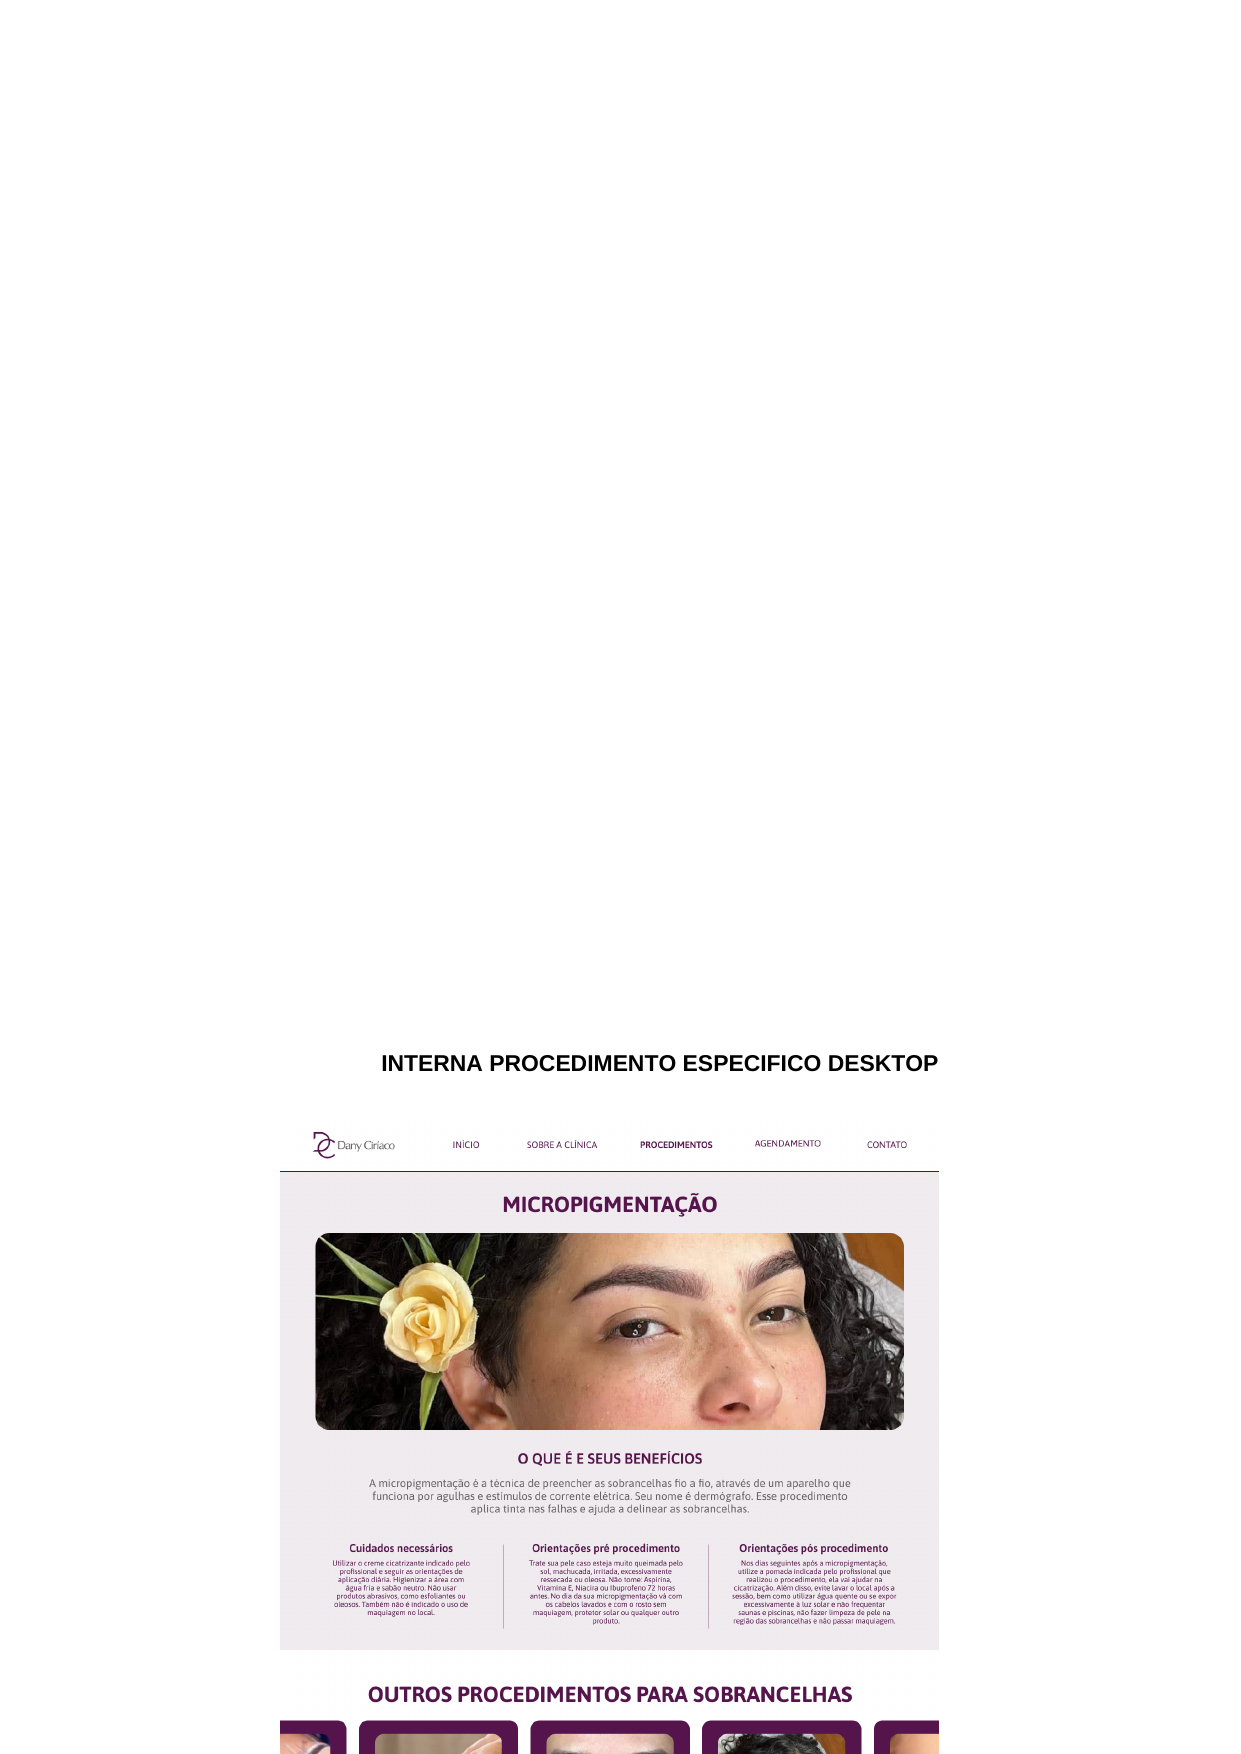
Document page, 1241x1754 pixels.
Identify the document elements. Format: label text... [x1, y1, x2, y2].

text INTERNA PROCEDIMENTO ESPECIFICO DESKTOP [139, 1050, 1180, 1076]
picture [280, 1119, 939, 1754]
